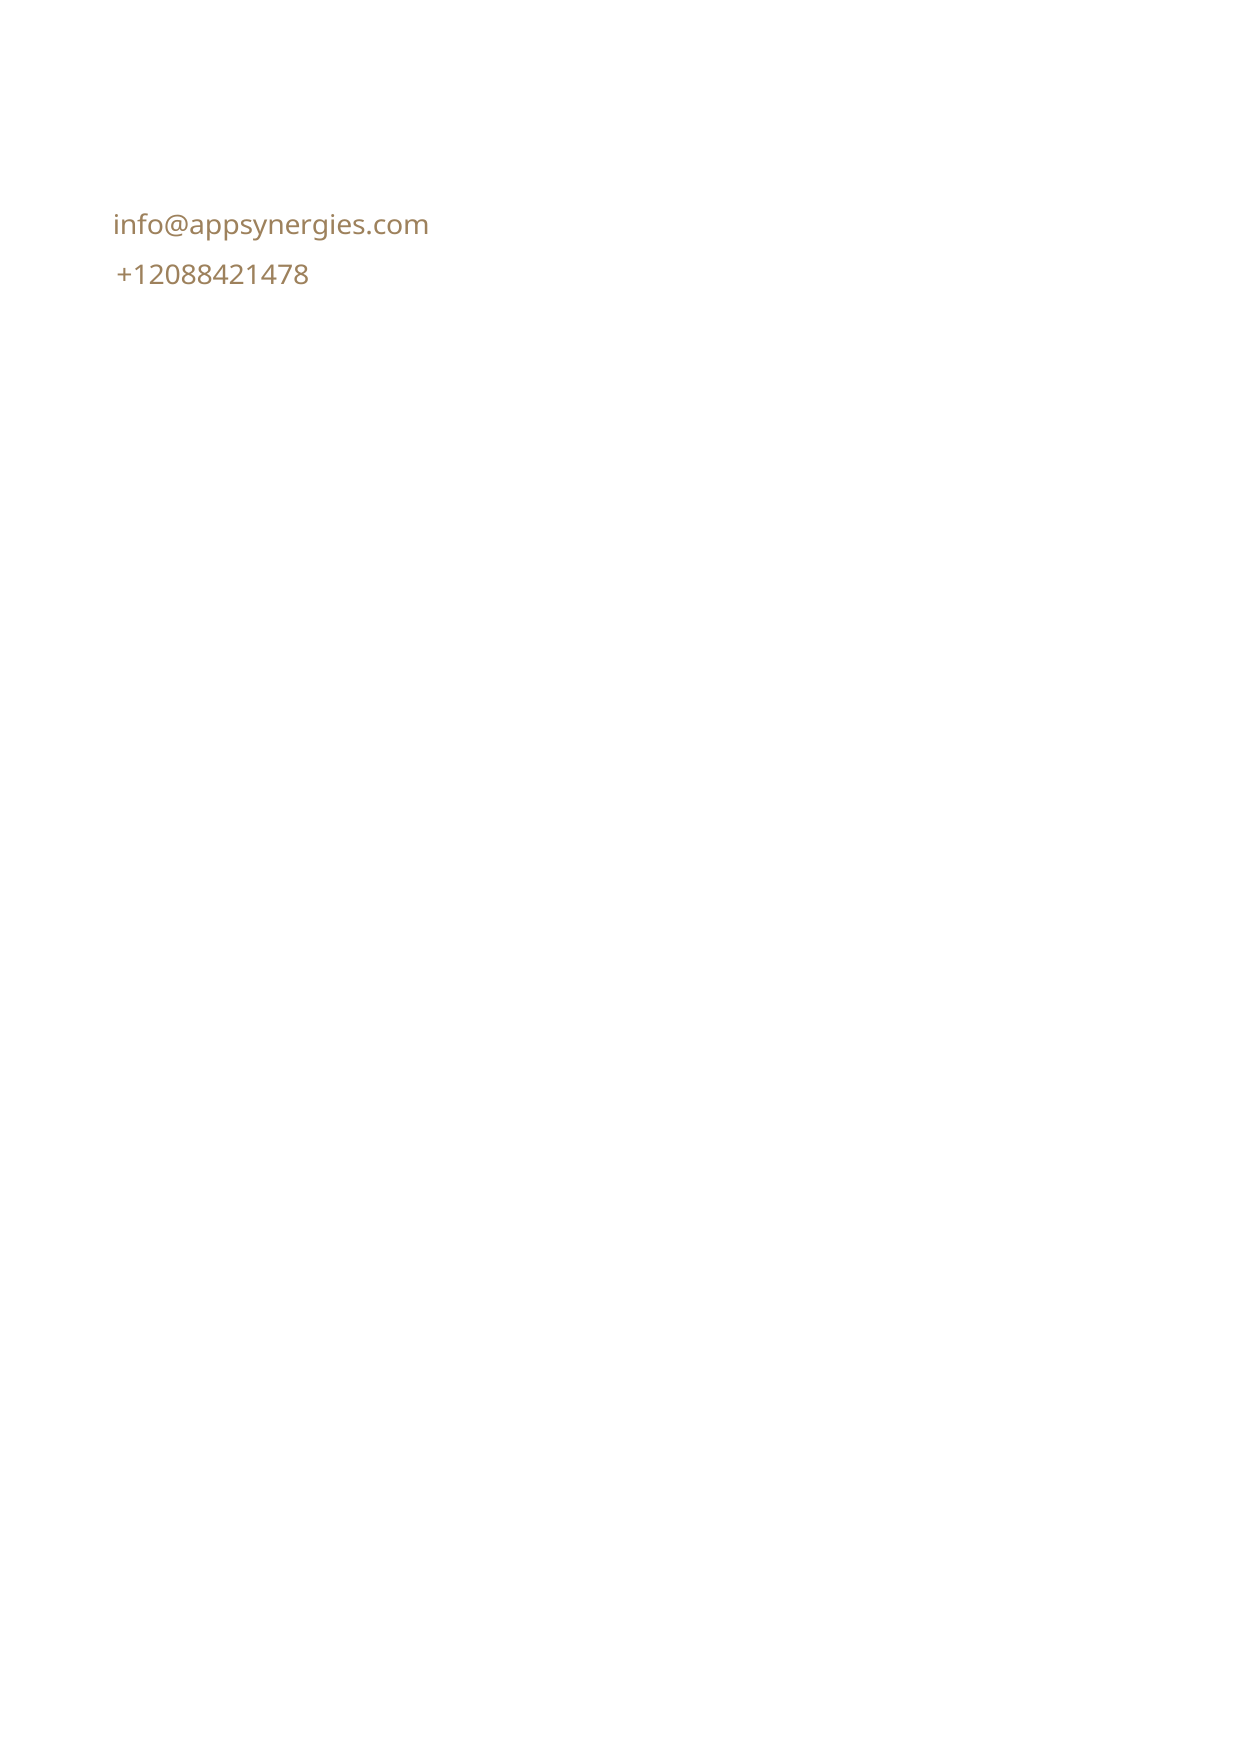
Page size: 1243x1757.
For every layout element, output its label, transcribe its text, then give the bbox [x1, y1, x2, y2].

text +12088421478 [59, 256, 1243, 293]
text info@appsynergies.com [59, 206, 1243, 242]
